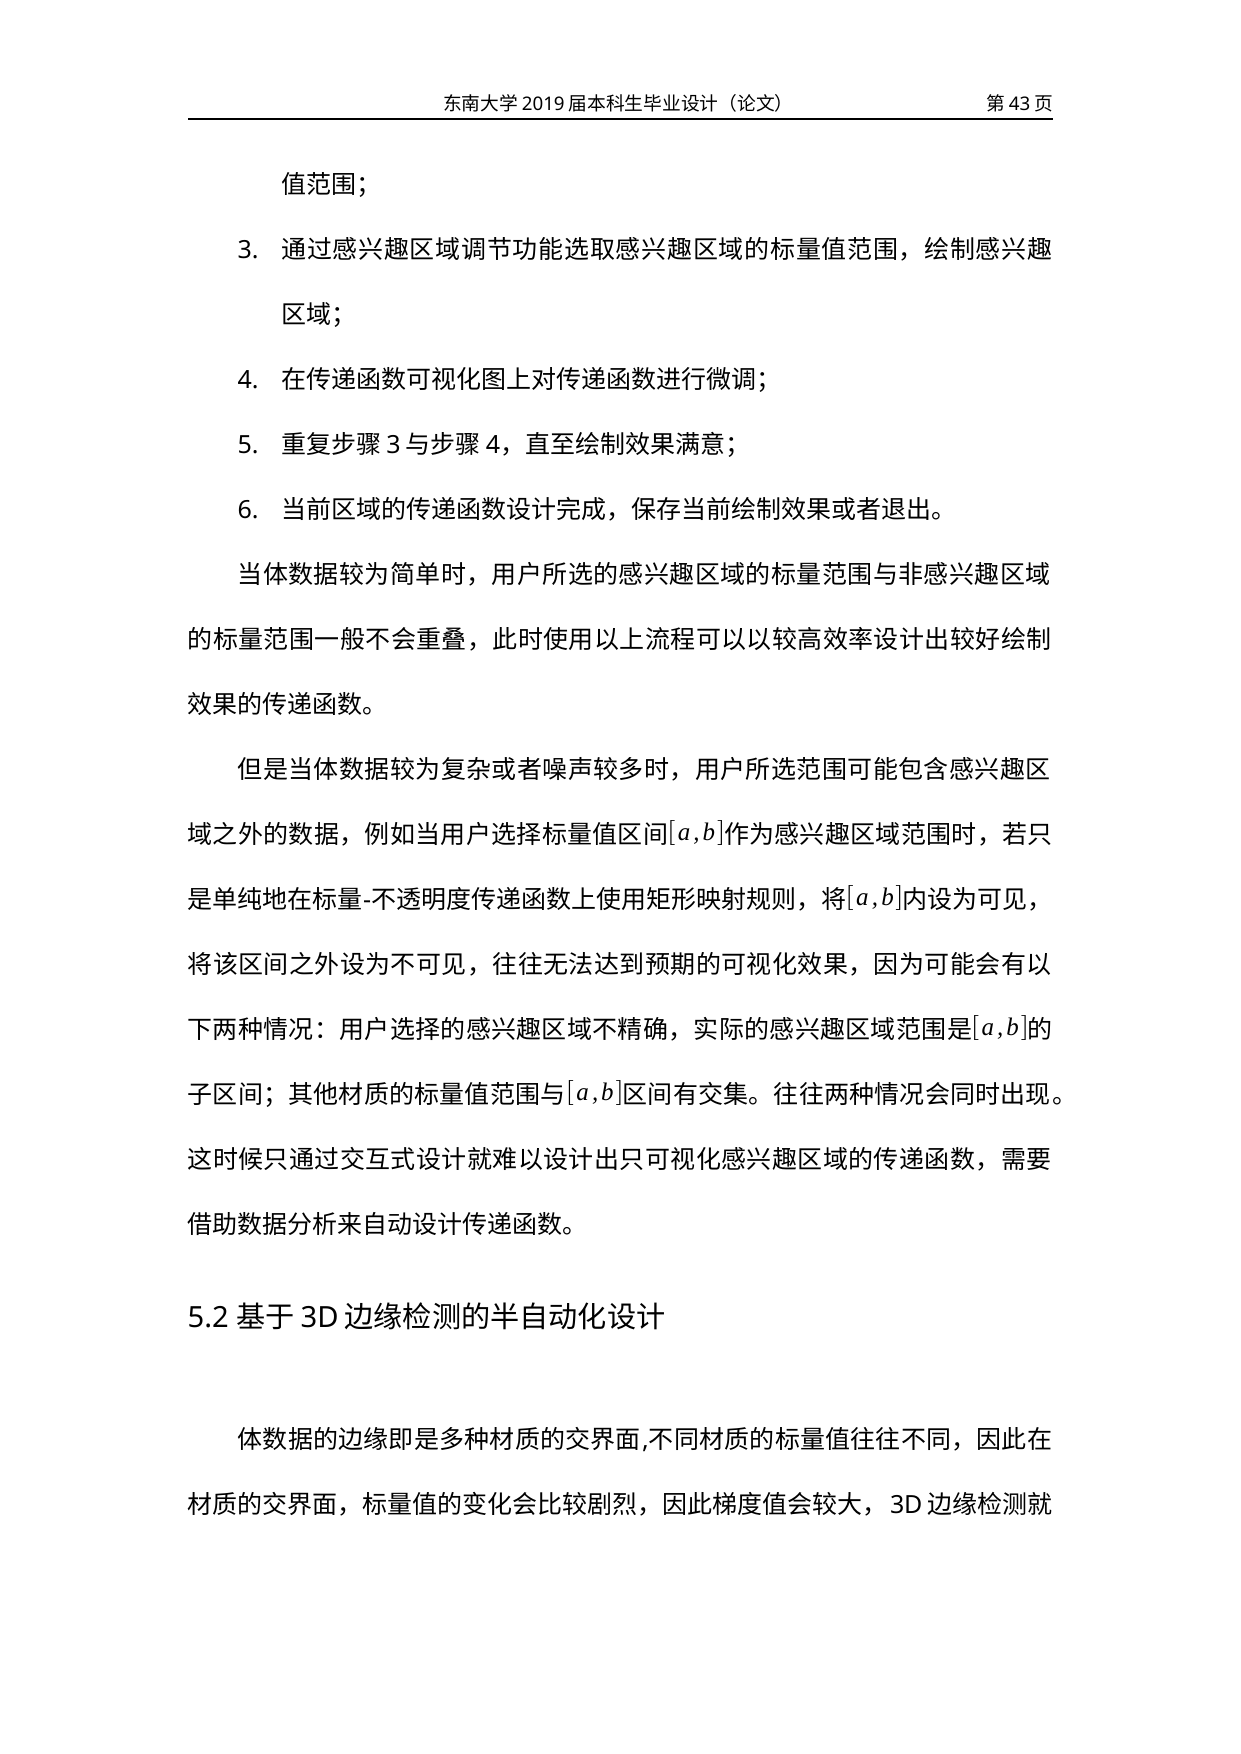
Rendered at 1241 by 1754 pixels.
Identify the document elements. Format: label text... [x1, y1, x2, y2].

subtitle 5.2 基于3D边缘检测的半自动化设计 [187, 1282, 1053, 1347]
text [187, 1405, 1053, 1535]
text 但是当体数据较为复杂或者噪声较多时，用户所选范围可能包含感兴趣区域之外的数据，例如当用户选择标量值区间作为感兴趣区域范围时，若只是单纯地在标量-不透明度传递函数上使用矩形映射规则，将内设为可见，将该区间之外设为不可见，往往无法达到预期的可视化效果，因为可能会有以下两种情况：用户选择的感兴趣区域不精确，实际的感兴趣区域范围是的子区间；其他材质的标量值范围与区间有交集。往往两种情况会同时出现。这时候只通过交互式设计就难以设计出只可视化感兴趣区域的传递函数，需要借助数据分析来自动设计传递函数。 [187, 735, 1053, 1255]
text 当体数据较为简单时，用户所选的感兴趣区域的标量范围与非感兴趣区域的标量范围一般不会重叠，此时使用以上流程可以以较高效率设计出较好绘制效果的传递函数。 [187, 540, 1053, 735]
list 重复步骤3与步骤4，直至绘制效果满意； [237, 410, 1053, 475]
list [237, 150, 1053, 215]
list 通过感兴趣区域调节功能选取感兴趣区域的标量值范围，绘制感兴趣区域； [237, 215, 1053, 345]
list 当前区域的传递函数设计完成，保存当前绘制效果或者退出。 [237, 475, 1053, 540]
list 在传递函数可视化图上对传递函数进行微调； [237, 345, 1053, 410]
